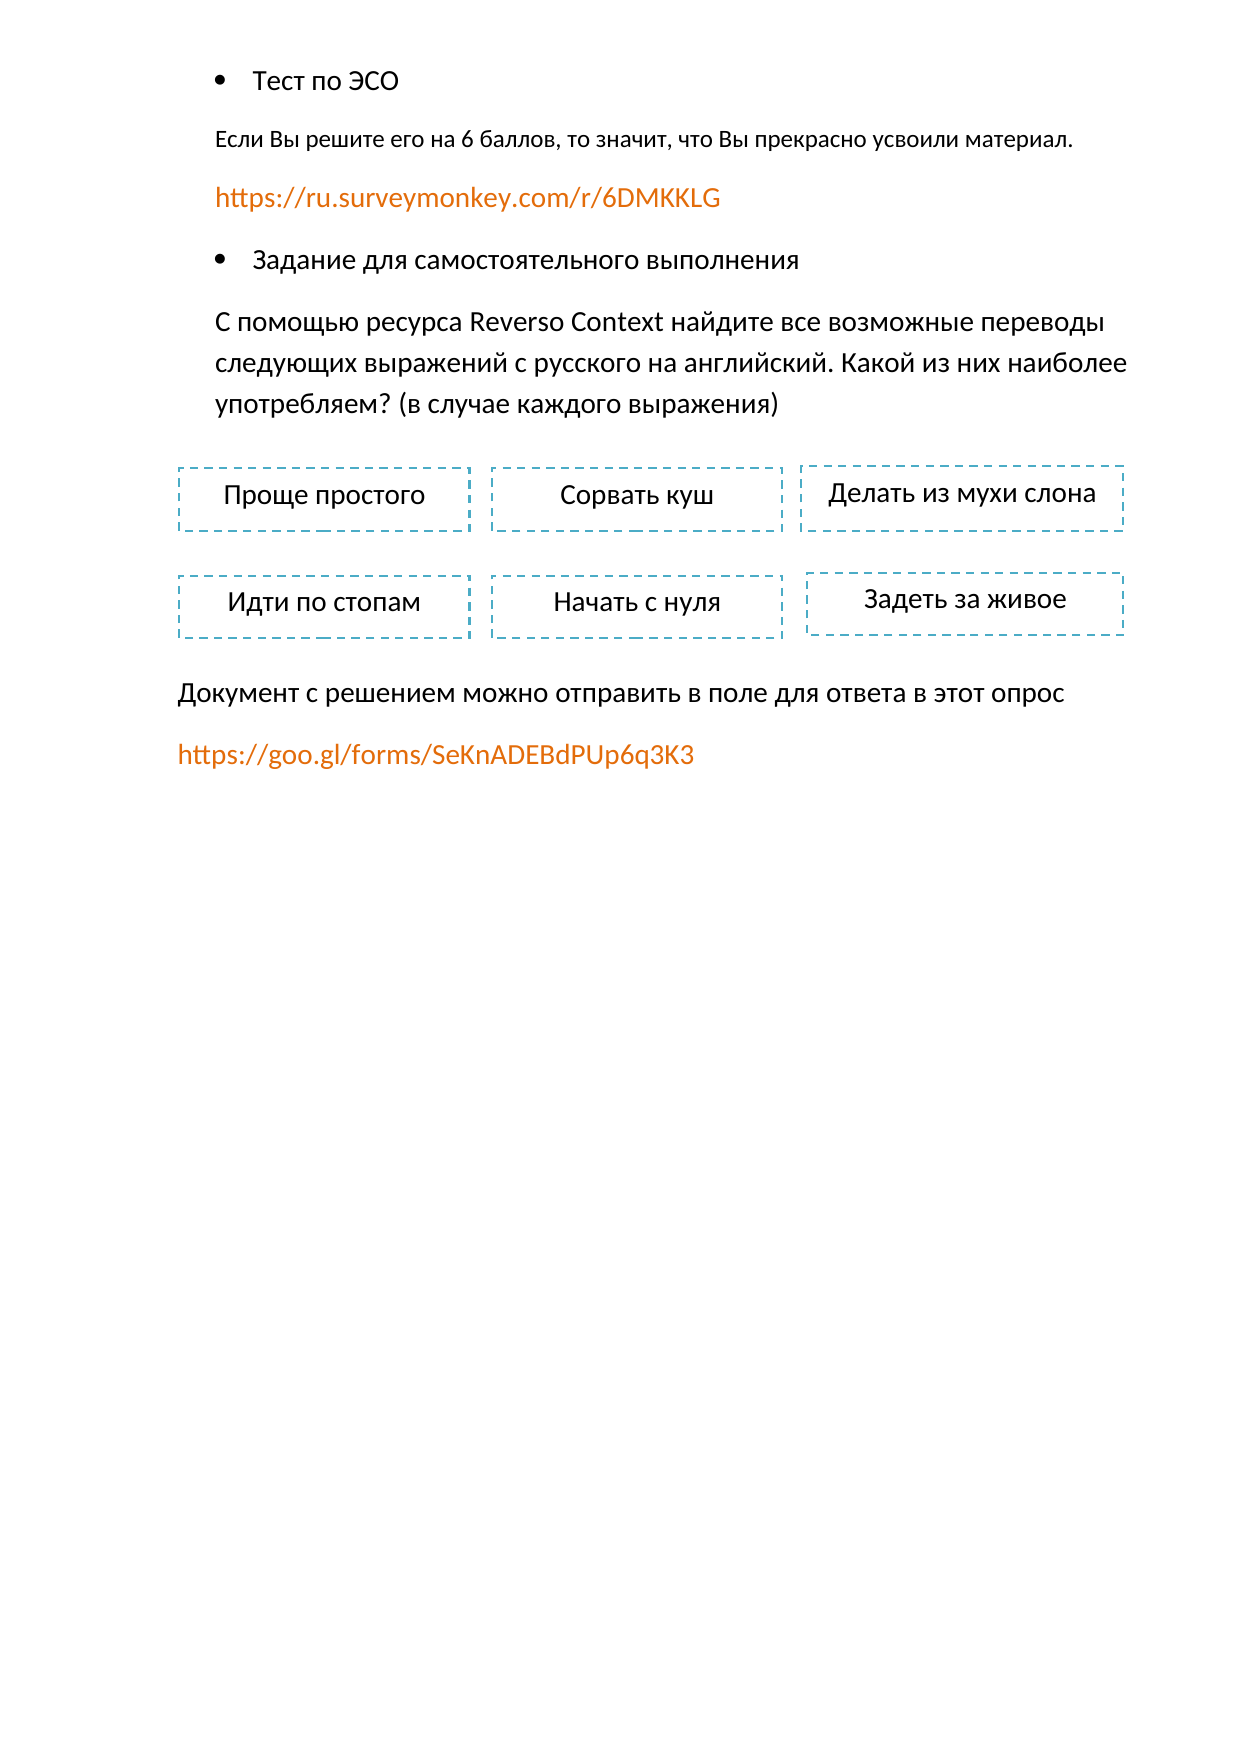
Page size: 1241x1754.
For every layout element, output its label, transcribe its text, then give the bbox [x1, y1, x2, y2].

list Задание для самостоятельного выполнения [215, 241, 1152, 277]
text https://ru.surveymonkey.com/r/6DMKKLG [215, 179, 1152, 215]
text Если Вы решите его на 6 баллов, то значит, что Вы прекрасно усвоили материал. [215, 123, 1152, 154]
text https://goo.gl/forms/SeKnADEBdPUp6q3K3 [177, 736, 1152, 772]
text Документ с решением можно отправить в поле для ответа в этот опрос [177, 508, 1152, 710]
text С помощью ресурса Reverso Context найдите все возможные переводы следующих выражений с русского на английский. Какой из них наиболее употребляем? (в случае каждого выражения) [215, 303, 1152, 420]
list Тест по ЭСО [215, 62, 1152, 97]
